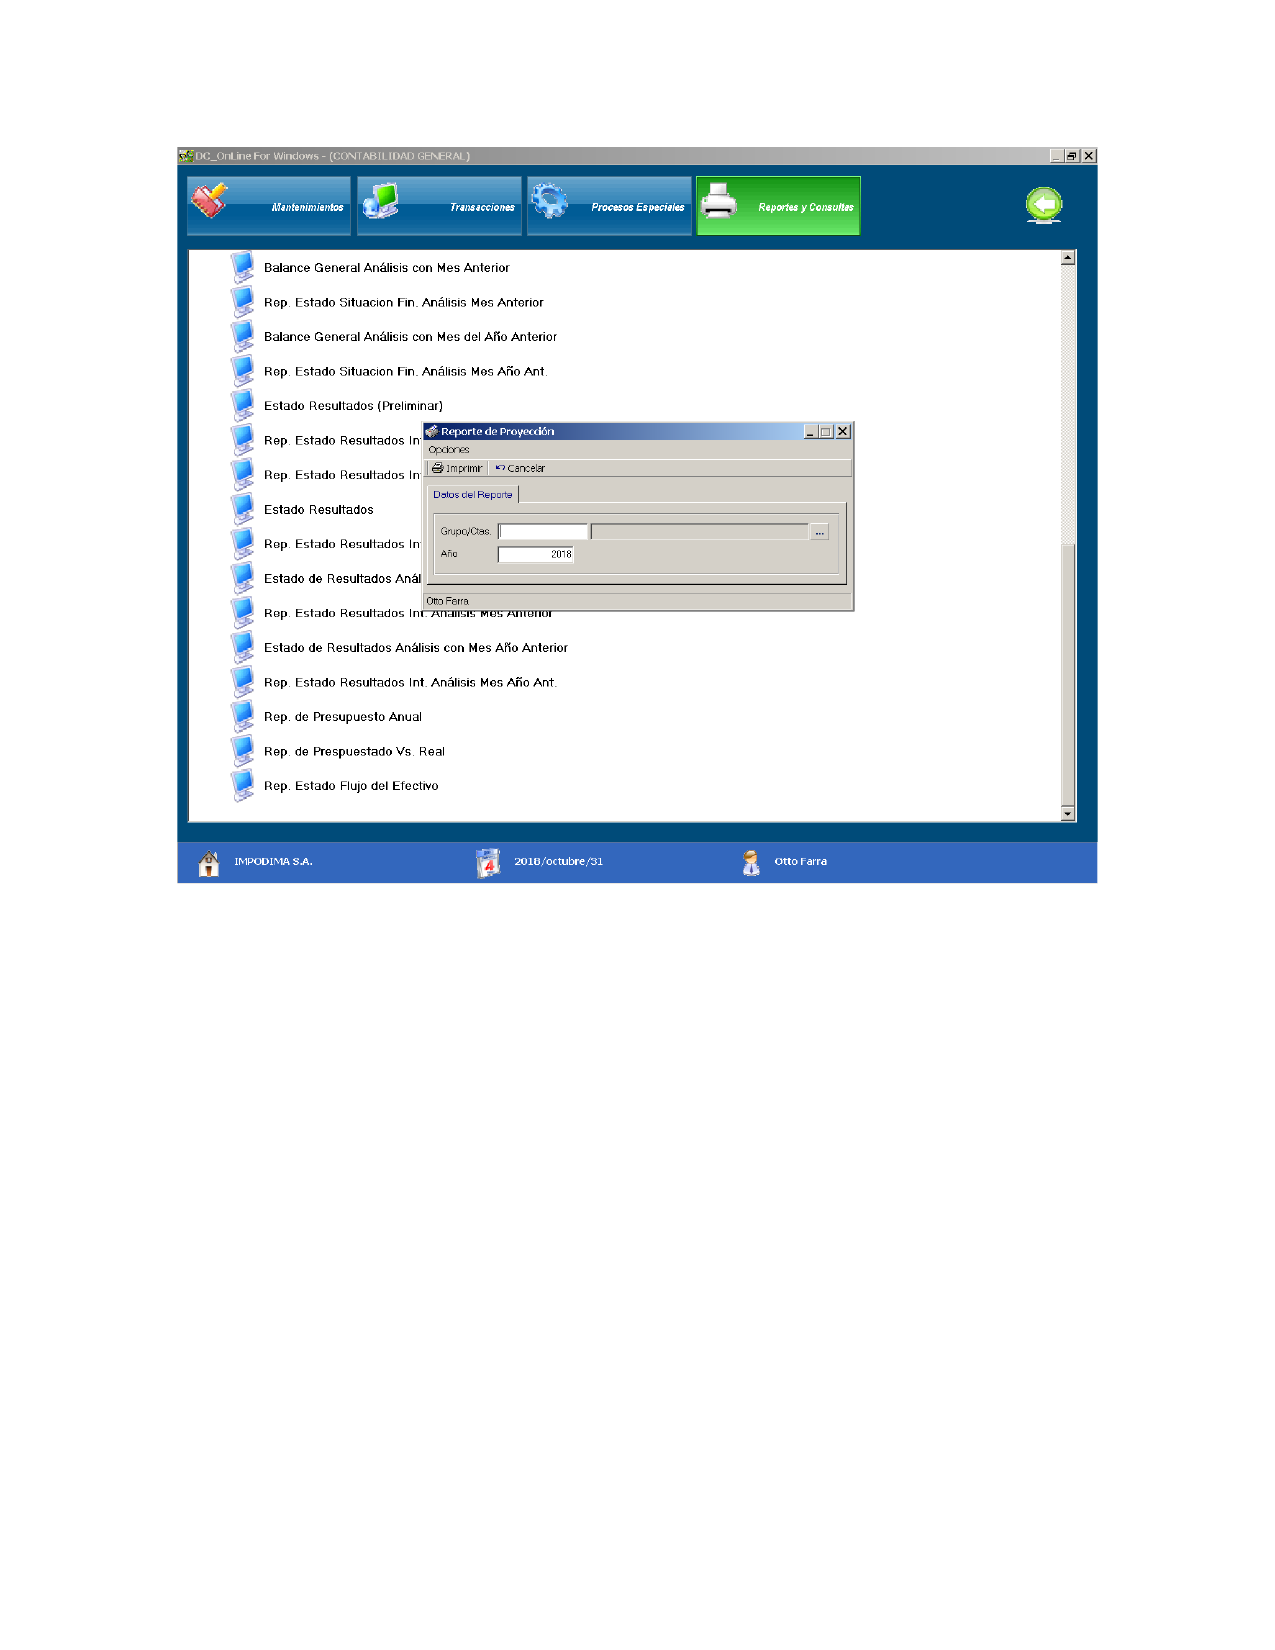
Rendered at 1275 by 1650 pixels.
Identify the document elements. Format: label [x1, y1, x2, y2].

picture [177, 147, 1098, 884]
